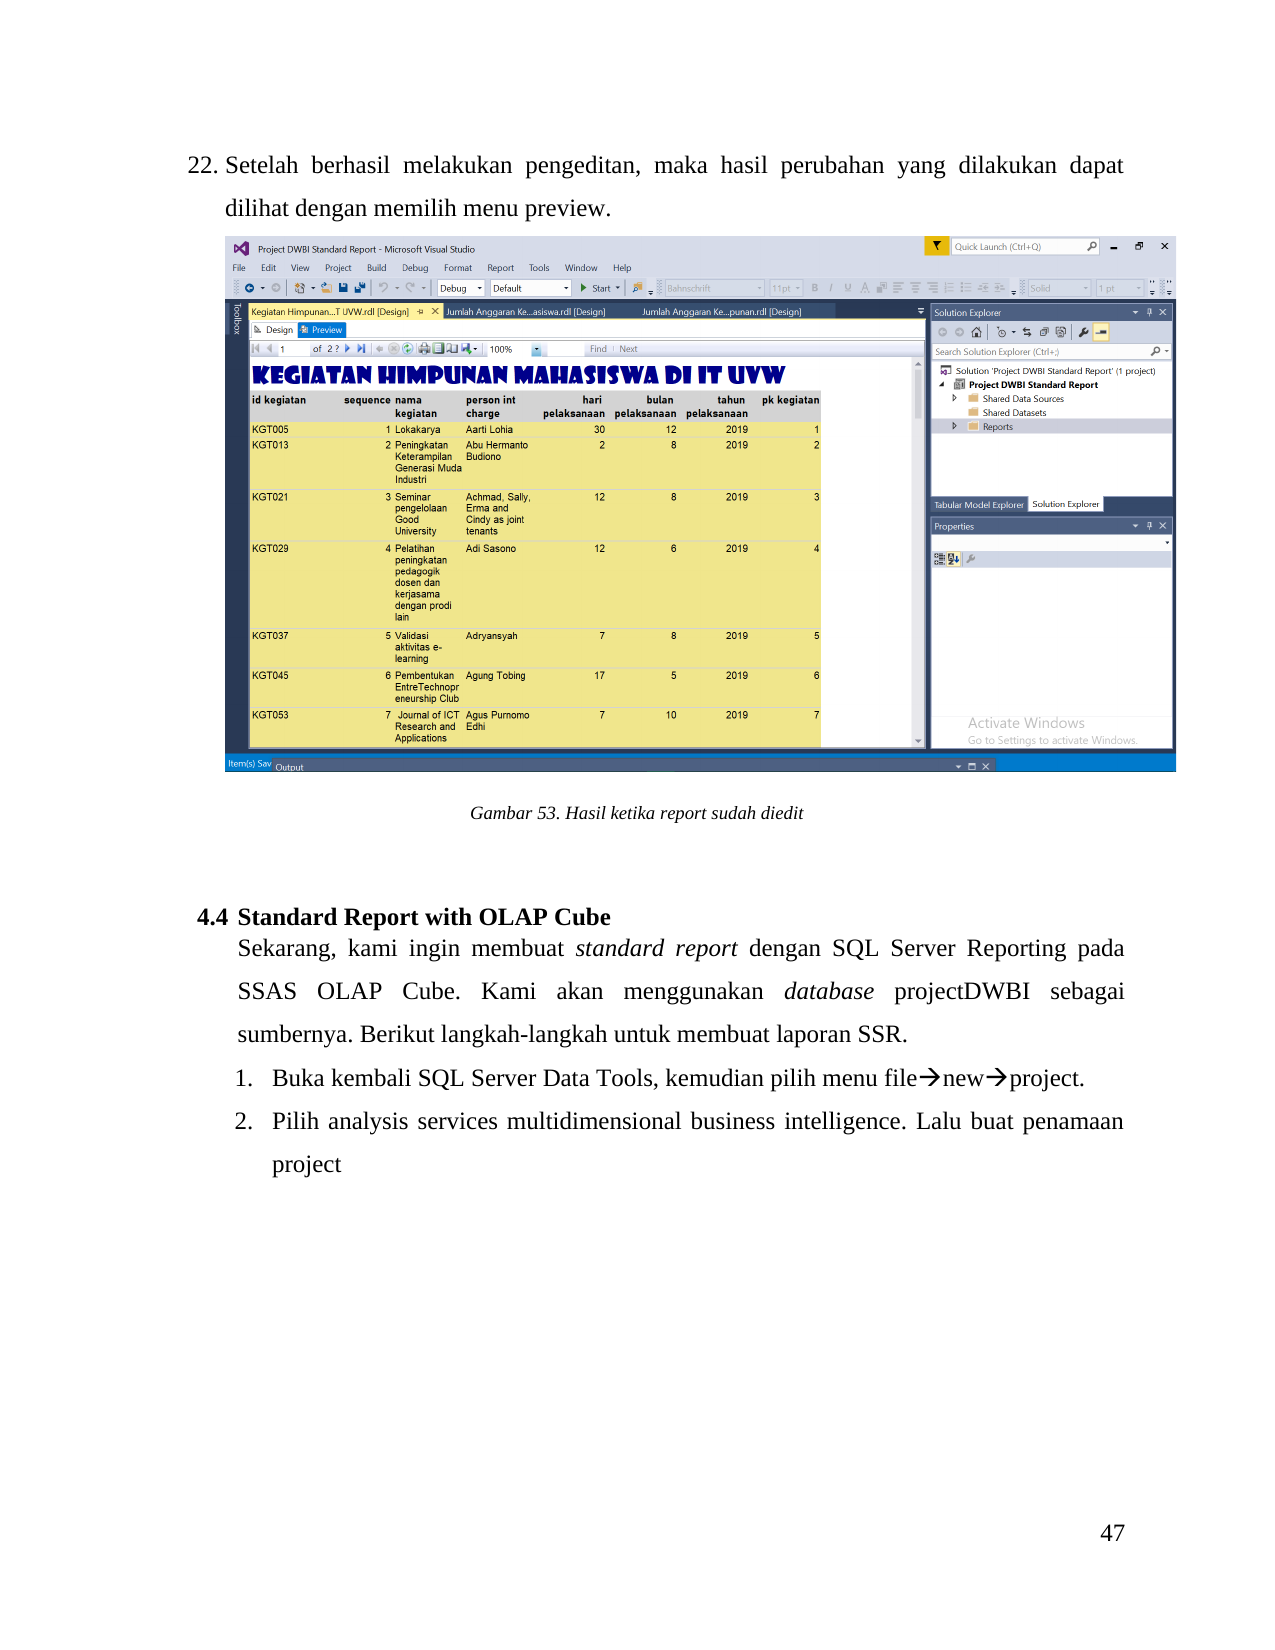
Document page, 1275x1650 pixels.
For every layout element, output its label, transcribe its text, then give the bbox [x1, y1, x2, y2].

picture [225, 236, 1177, 772]
text Gambar 53. Hasil ketika report sudah diedit [150, 802, 1125, 824]
list Sekarang, kami ingin membuat standard report dengan SQL Server Reporting pada SSAS OLAP Cube. Kami akan menggunakan database projectDWBI sebagai sumbernya. Berikut langkah-langkah untuk membuat laporan SSR. [237, 933, 1125, 1048]
list Buka kembali SQL Server Data Tools, kemudian pilih menu filenewproject. [234, 1063, 1125, 1091]
list Pilih analysis services multidimensional business intelligence. Lalu buat penamaan project [234, 1106, 1125, 1178]
list Standard Report with OLAP Cube [197, 902, 1125, 931]
list Setelah berhasil melakukan pengeditan, maka hasil perubahan yang dilakukan dapat dilihat dengan memilih menu preview. [187, 150, 1125, 222]
